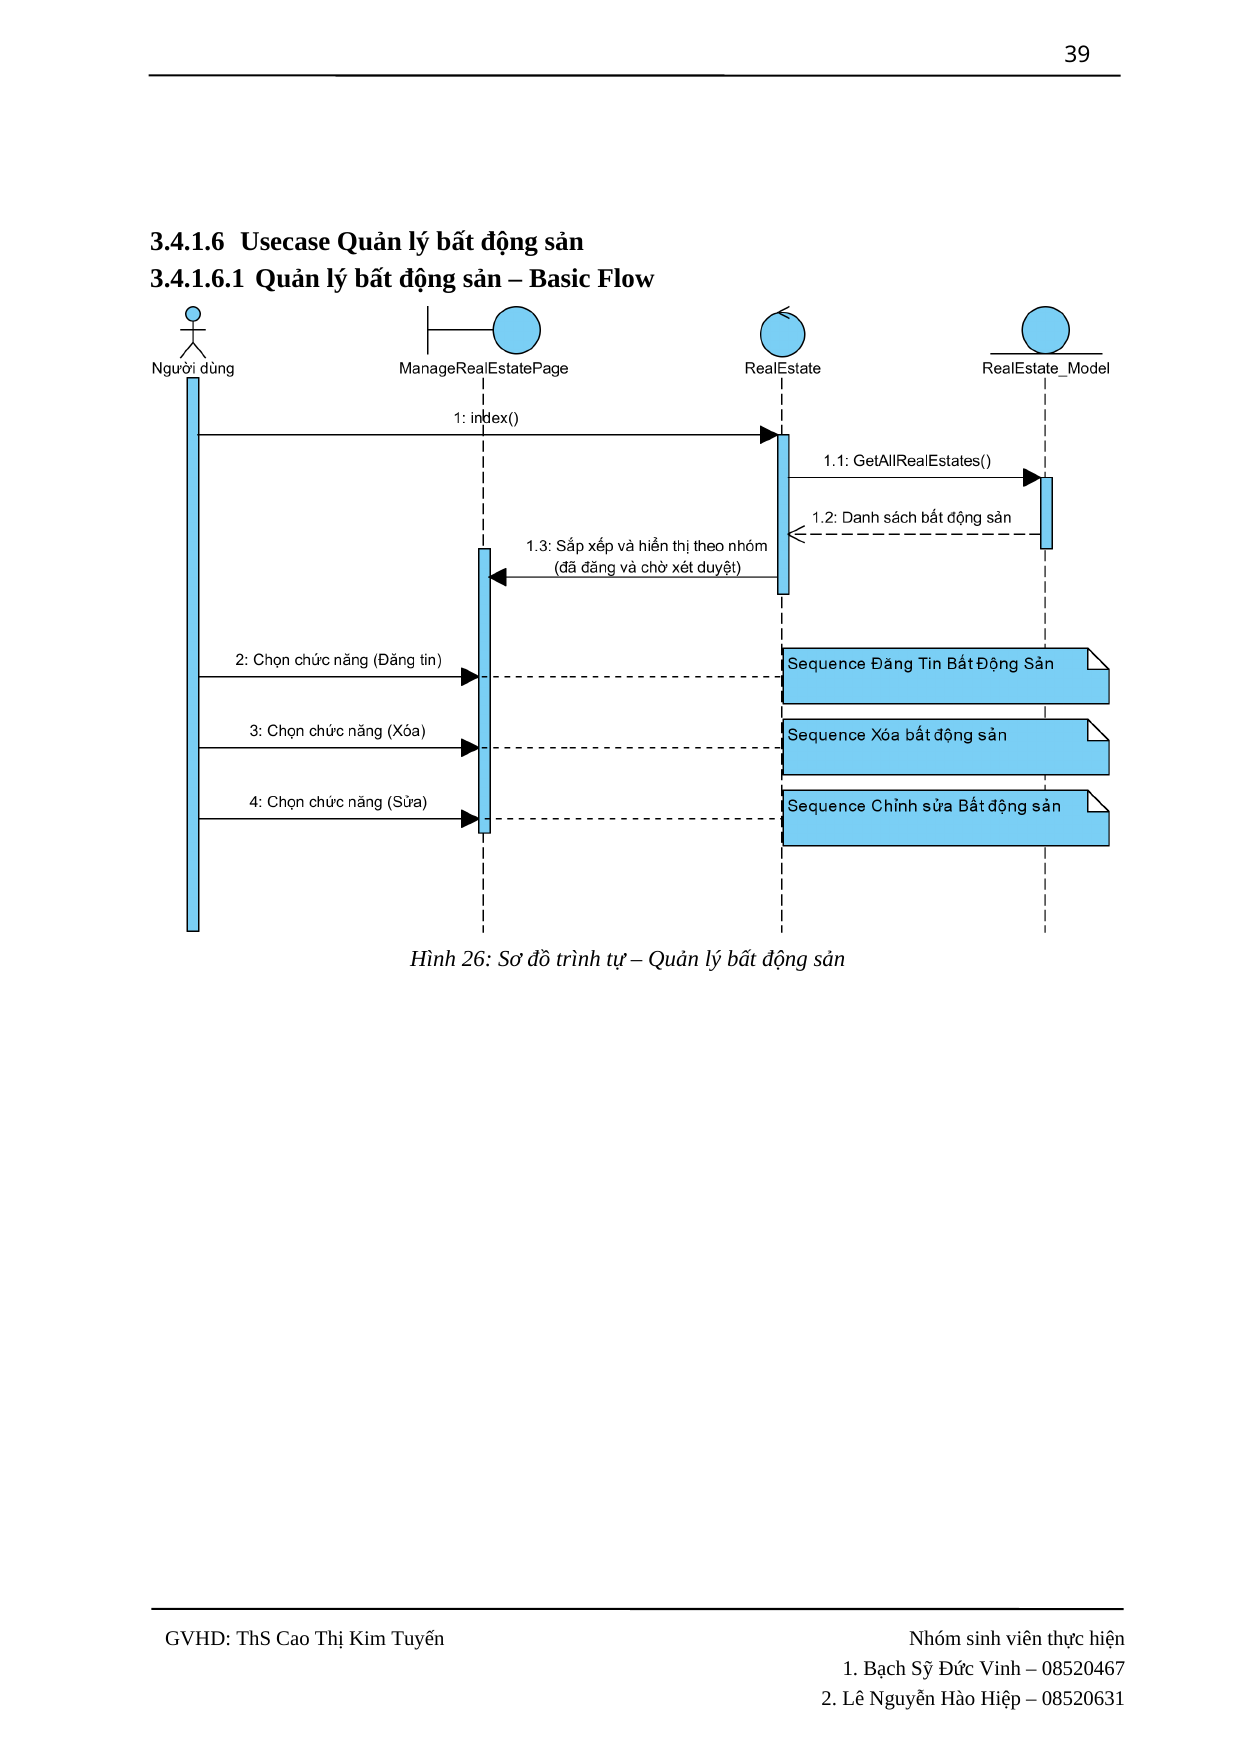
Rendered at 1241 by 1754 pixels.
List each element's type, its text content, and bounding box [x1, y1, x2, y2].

picture [150, 299, 1117, 939]
list Quản lý bất động sản – Basic Flow [150, 262, 1090, 293]
list Usecase Quản lý bất động sản [150, 225, 1090, 256]
